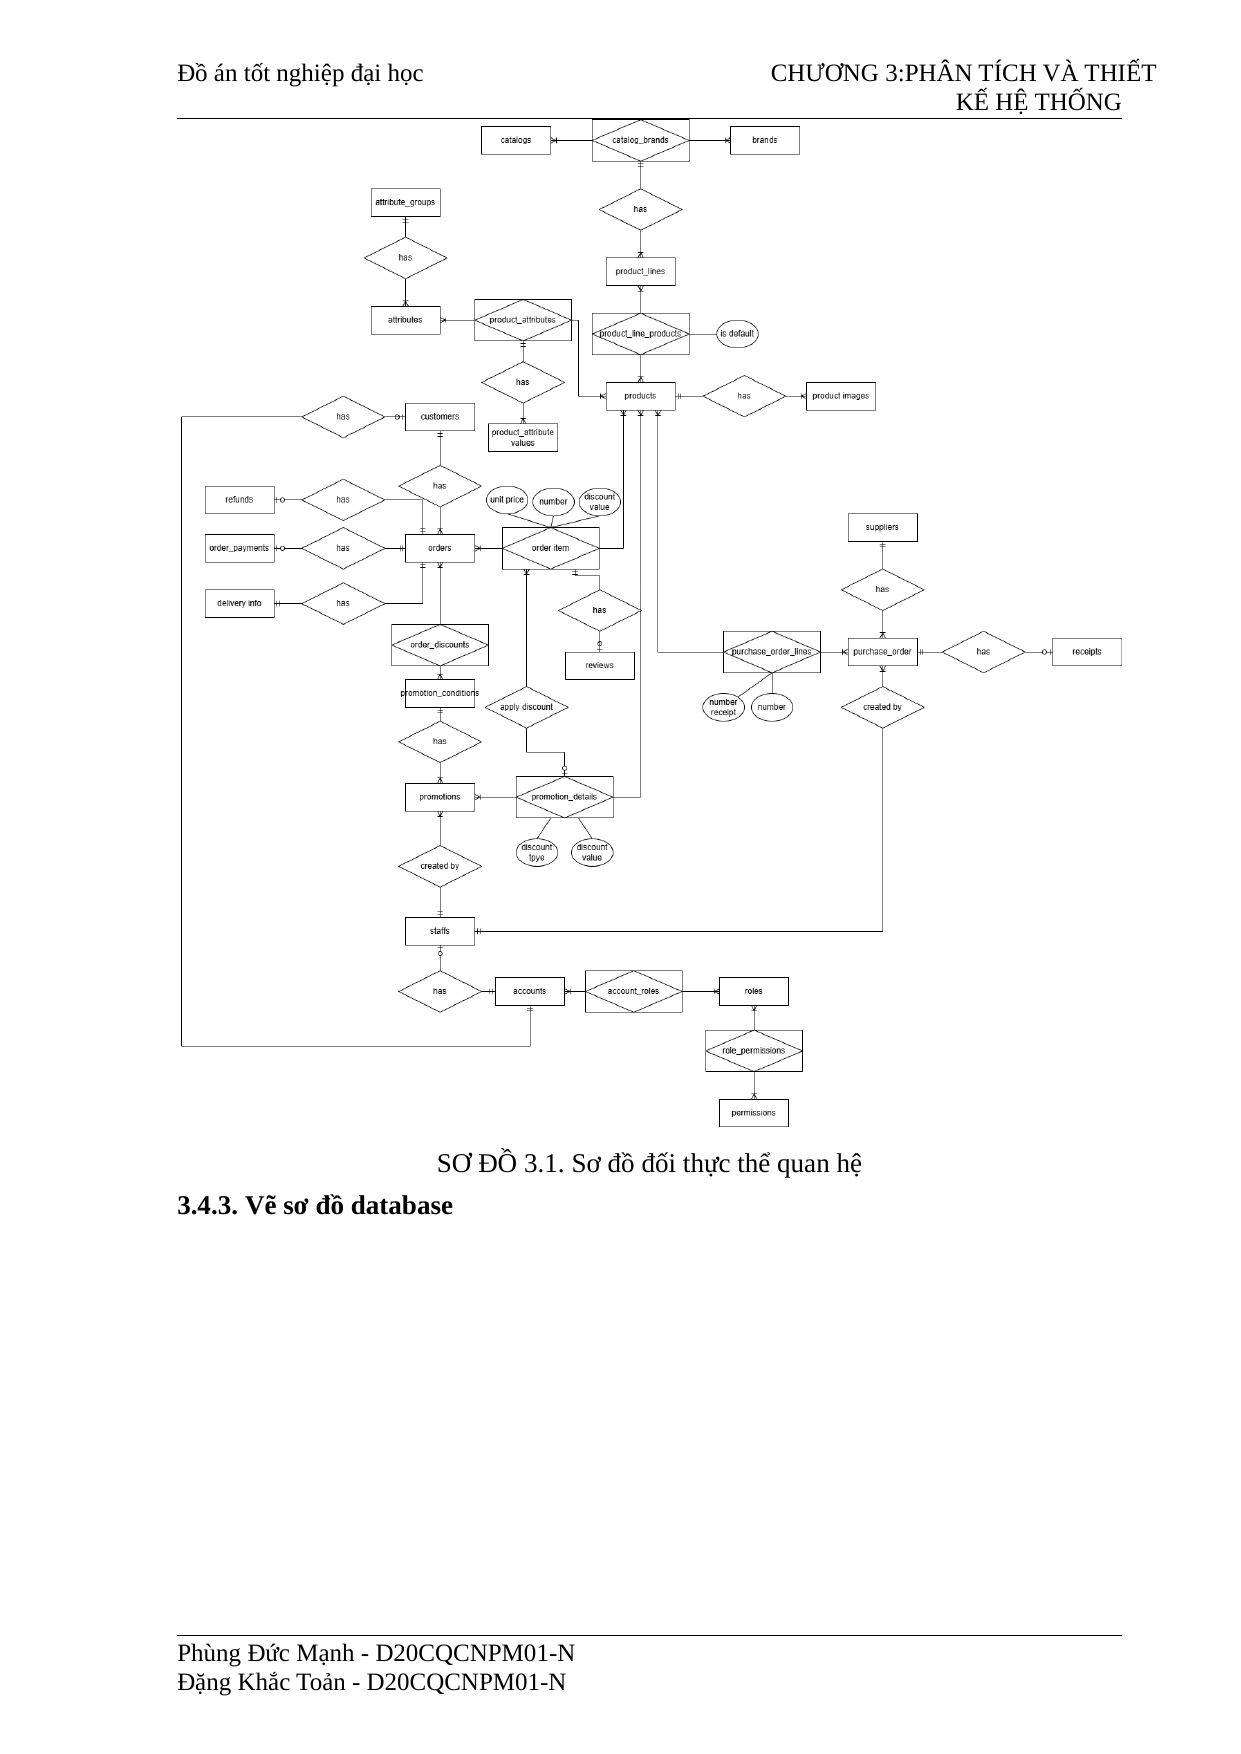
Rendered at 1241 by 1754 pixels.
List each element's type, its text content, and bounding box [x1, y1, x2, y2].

picture [177, 119, 1122, 1127]
text Sơ đồ đối thực thể quan hệ [177, 1147, 1122, 1178]
text Vẽ sơ đồ database [177, 1189, 1122, 1221]
